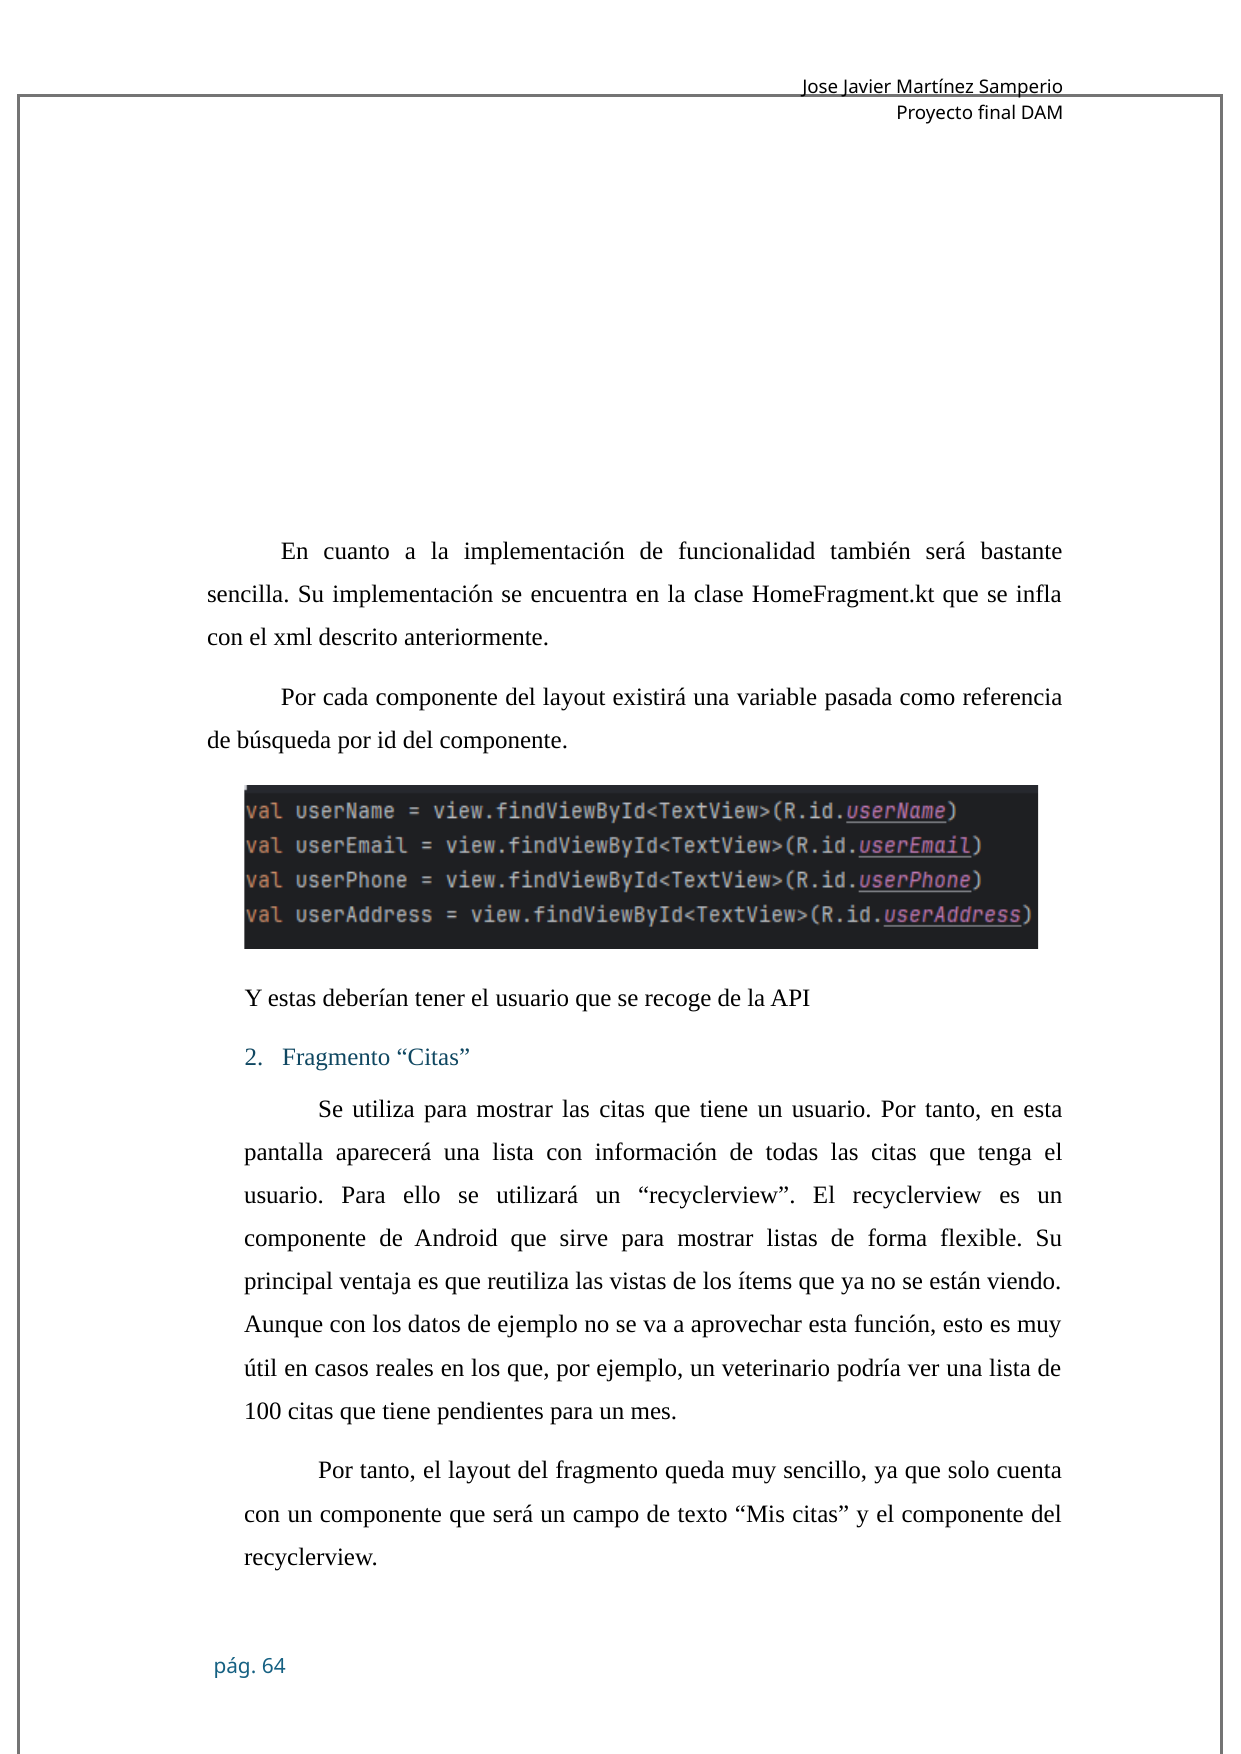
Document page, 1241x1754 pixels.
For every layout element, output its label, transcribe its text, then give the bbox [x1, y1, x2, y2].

subtitle Fragmento “Citas” [244, 1042, 1063, 1071]
text Por tanto, el layout del fragmento queda muy sencillo, ya que solo cuenta con un componente que será un campo de texto “Mis citas” y el componente del recyclerview. [244, 1456, 1063, 1571]
text Por cada componente del layout existirá una variable pasada como referencia de búsqueda por id del componente. [207, 682, 1063, 754]
picture [244, 785, 1039, 949]
text En cuanto a la implementación de funcionalidad también será bastante sencilla. Su implementación se encuentra en la clase HomeFragment.kt que se infla con el xml descrito anteriormente. [207, 536, 1063, 651]
text Y estas deberían tener el usuario que se recoge de la API [207, 983, 1063, 1011]
text Se utiliza para mostrar las citas que tiene un usuario. Por tanto, en esta pantalla aparecerá una lista con información de todas las citas que tenga el usuario. Para ello se utilizará un “recyclerview”. El recyclerview es un componente de Android que sirve para mostrar listas de forma flexible. Su principal ventaja es que reutiliza las vistas de los ítems que ya no se están viendo. Aunque con los datos de ejemplo no se va a aprovechar esta función, esto es muy útil en casos reales en los que, por ejemplo, un veterinario podría ver una lista de 100 citas que tiene pendientes para un mes. [244, 1094, 1063, 1424]
